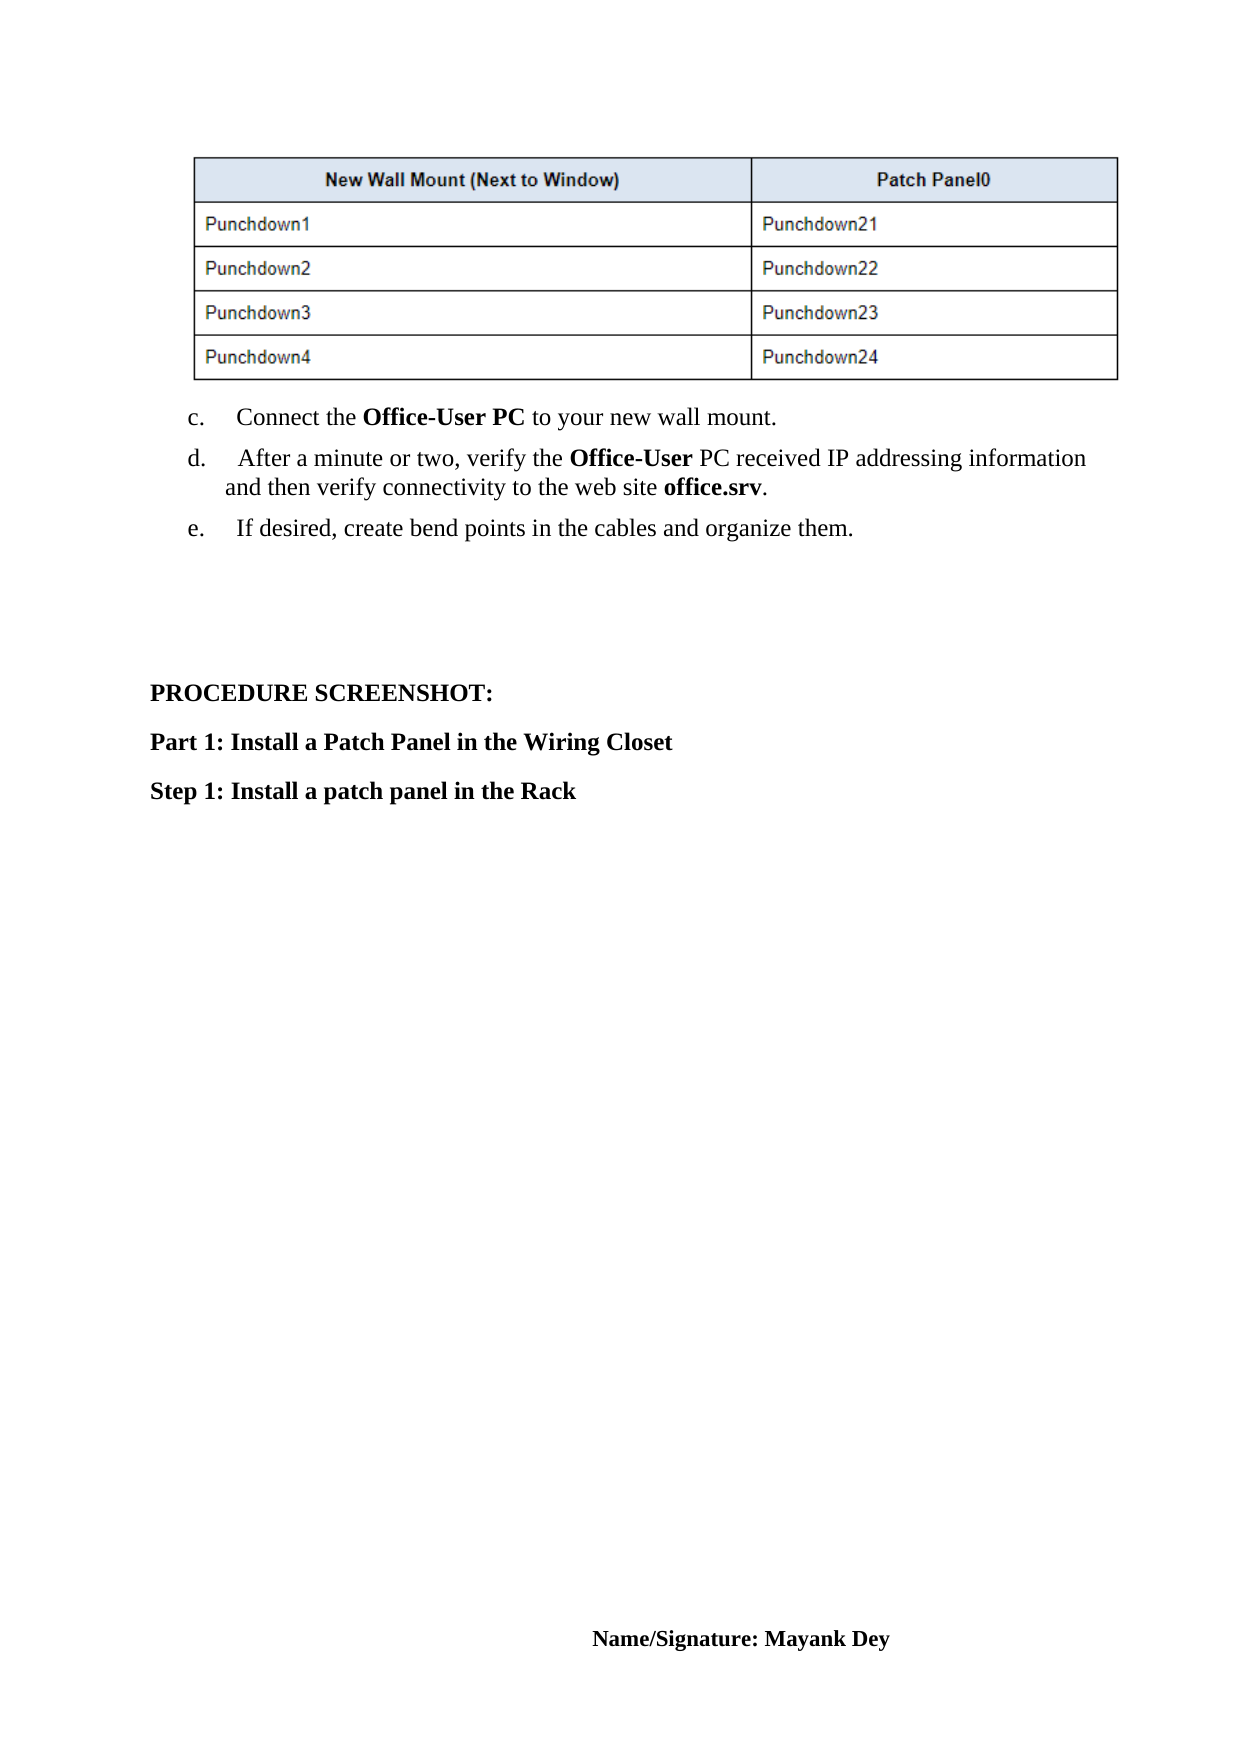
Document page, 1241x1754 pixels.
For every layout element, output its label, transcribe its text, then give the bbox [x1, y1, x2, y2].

text Part 1: Install a Patch Panel in the Wiring Closet [150, 727, 1090, 756]
text PROCEDURE SCREENSHOT: [150, 678, 1090, 707]
text Step 1: Install a patch panel in the Rack [150, 776, 1090, 805]
picture [187, 150, 1128, 390]
text c. Connect the Office-User PC to your new wall mount. [187, 402, 1090, 431]
text d. After a minute or two, verify the Office-User PC received IP addressing information and then verify connectivity to the web site office.srv. [187, 443, 1090, 501]
text e. If desired, create bend points in the cables and organize them. [187, 513, 1090, 542]
